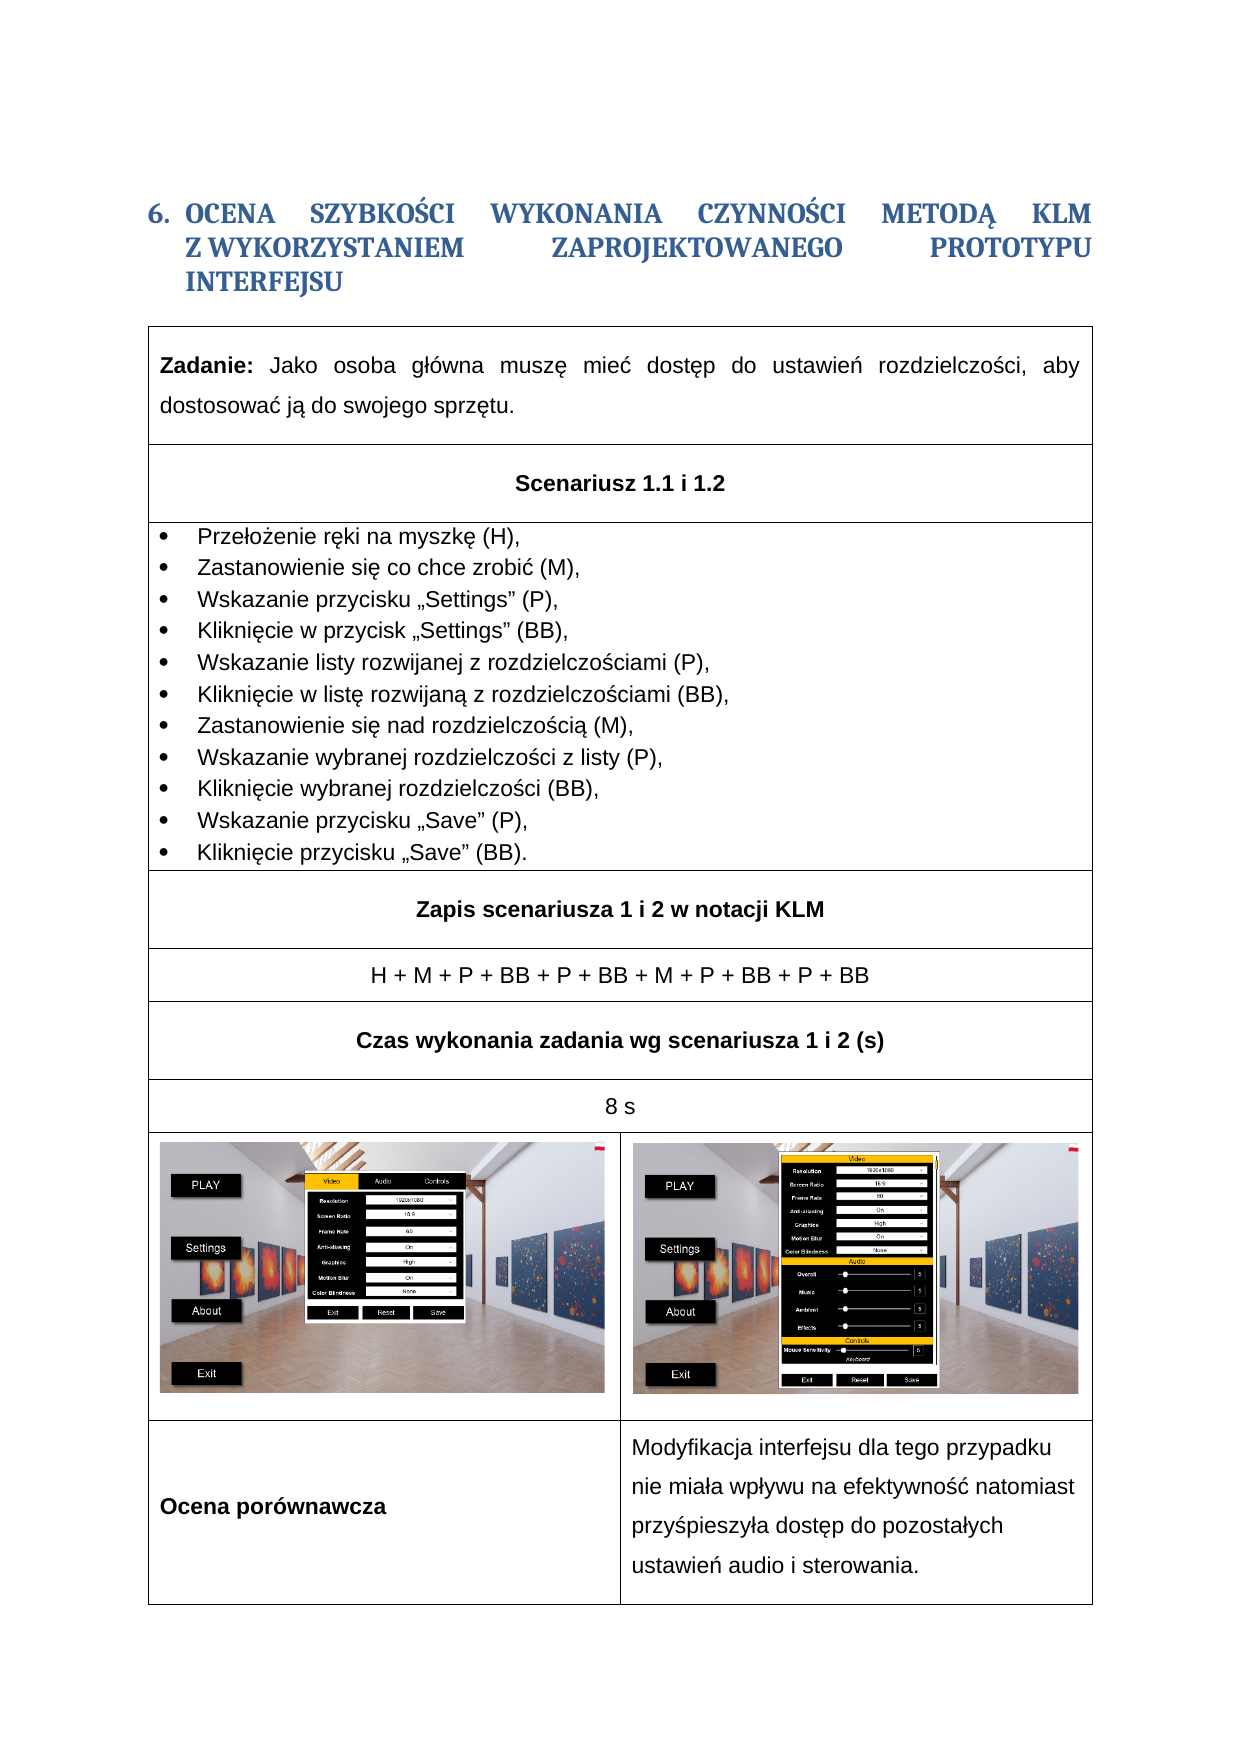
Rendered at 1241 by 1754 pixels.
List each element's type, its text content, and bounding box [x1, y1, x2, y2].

table_cell Przełożenie ręki na myszkę (H), Zastanowienie się co chce zrobić (M), Wskazanie przycisku „Settings” (P), Kliknięcie w przycisk „Settings” (BB), Wskazanie listy rozwijanej z rozdzielczościami (P), Kliknięcie w listę rozwijaną z rozdzielczościami (BB), Zastanowienie się nad rozdzielczością (M), Wskazanie wybranej rozdzielczości z listy (P), Kliknięcie wybranej rozdzielczości (BB), Wskazanie przycisku „Save” (P), Kliknięcie przycisku „Save” (BB). [149, 523, 1092, 870]
picture [633, 1143, 1079, 1394]
table_cell [621, 1133, 1092, 1420]
table_header Zadanie: Jako osoba główna muszę mieć dostęp do ustawień rozdzielczości, aby dostosować ją do swojego sprzętu. [149, 327, 1092, 444]
table_cell Scenariusz 1.1 i 1.2 [149, 445, 1092, 522]
table_cell Czas wykonania zadania wg scenariusza 1 i 2 (s) [149, 1002, 1092, 1079]
table_cell H + M + P + BB + P + BB + M + P + BB + P + BB [149, 949, 1092, 1001]
picture [159, 1142, 605, 1393]
subtitle OCENA SZYBKOŚCI WYKONANIA CZYNNOŚCI METODĄ KLM Z WYKORZYSTANIEM ZAPROJEKTOWANEGO PROTOTYPU INTERFEJSU [148, 198, 1093, 298]
table_cell 8 s [149, 1080, 1092, 1132]
table_cell Modyfikacja interfejsu dla tego przypadku nie miała wpływu na efektywność natomiast przyśpieszyła dostęp do pozostałych ustawień audio i sterowania. [621, 1421, 1092, 1604]
table_cell [149, 1133, 620, 1420]
table_cell Ocena porównawcza [149, 1421, 620, 1604]
table_cell Zapis scenariusza 1 i 2 w notacji KLM [149, 871, 1092, 948]
